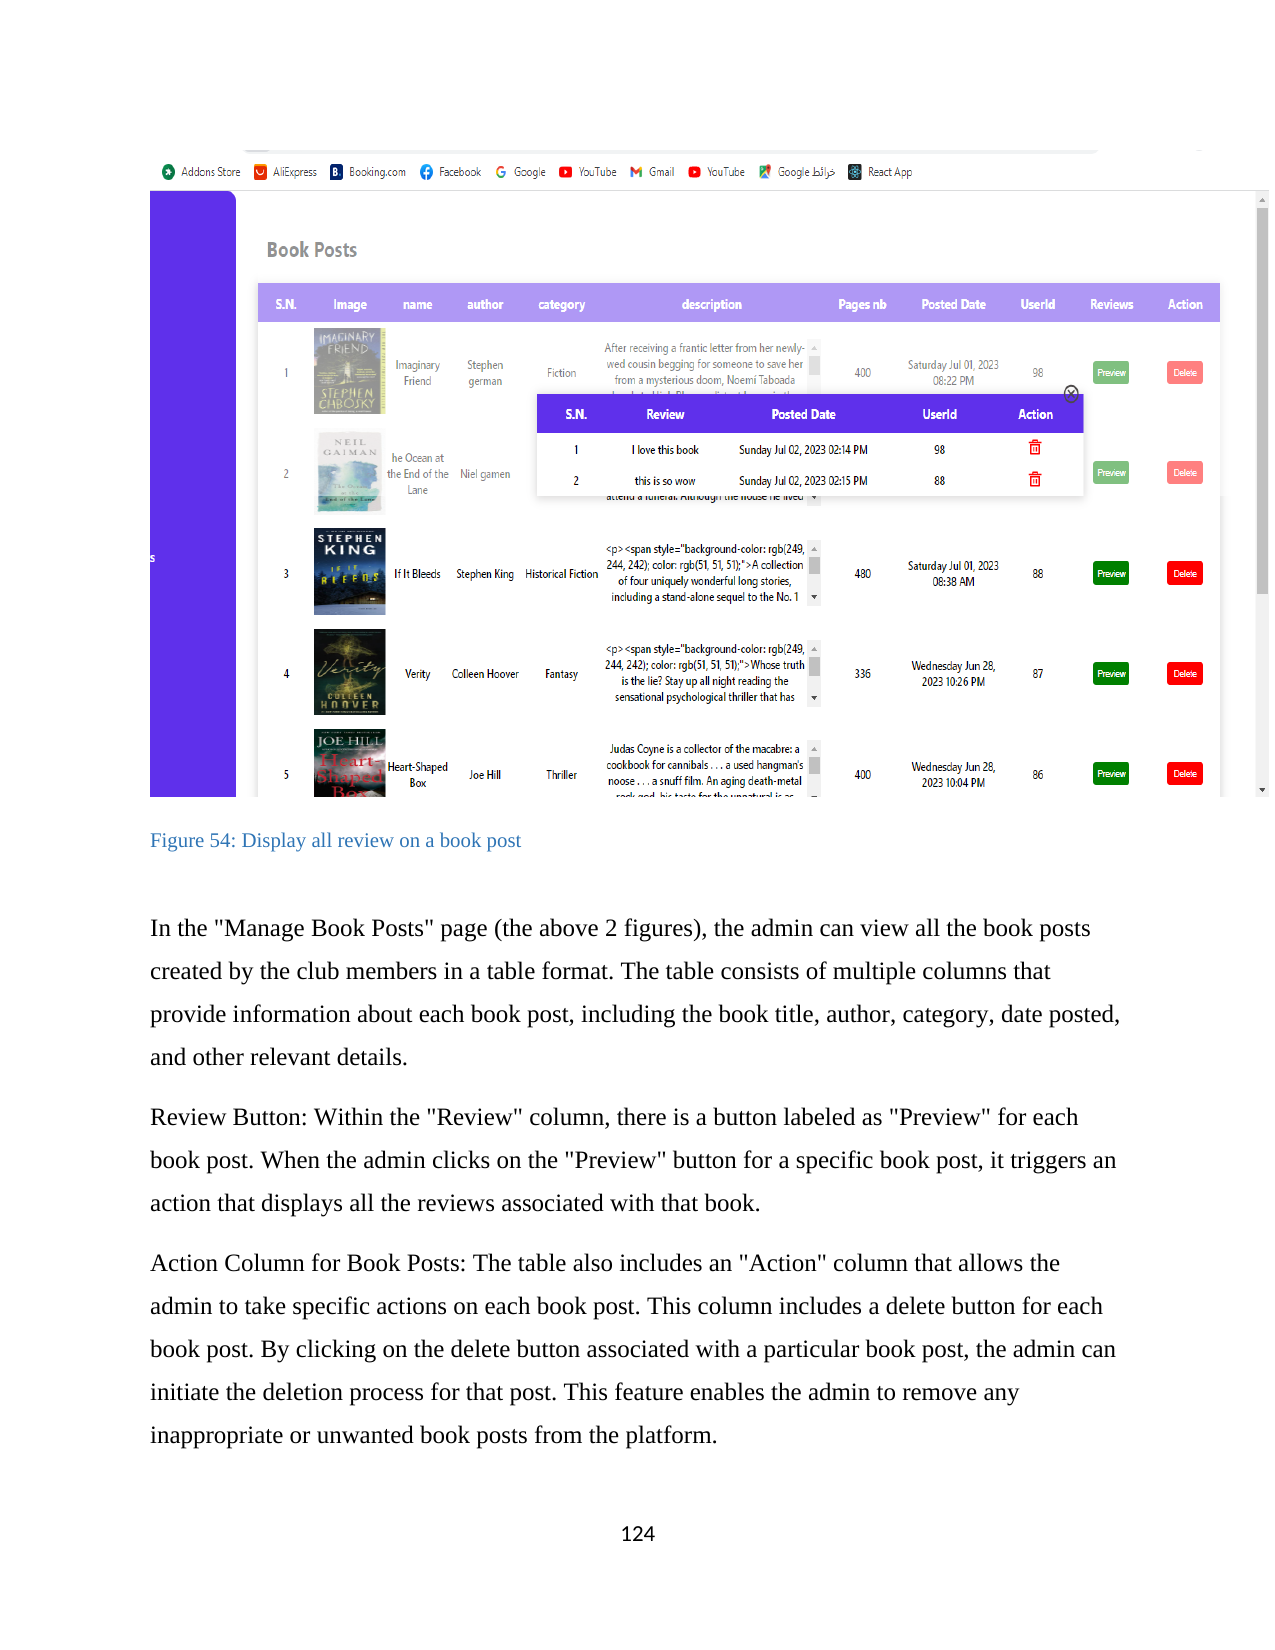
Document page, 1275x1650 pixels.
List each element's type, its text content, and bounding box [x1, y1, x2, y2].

text Review Button: Within the "Review" column, there is a button labeled as "Preview" for each book post. When the admin clicks on the "Preview" button for a specific book post, it triggers an action that displays all the reviews associated with that book. [150, 1102, 1125, 1217]
text Figure 54: Display all review on a book post [150, 828, 1125, 852]
text In the "Manage Book Posts" page (the above 2 figures), the admin can view all the book posts created by the club members in a table format. The table consists of multiple columns that provide information about each book post, including the book title, author, category, date posted, and other relevant details. [150, 913, 1125, 1071]
text Action Column for Book Posts: The table also includes an "Action" column that allows the admin to take specific actions on each book post. This column includes a delete button for each book post. By clicking on the delete button associated with a particular book post, the admin can initiate the deletion process for that post. This feature enables the admin to remove any inappropriate or unwanted book posts from the platform. [150, 1248, 1125, 1449]
picture [150, 150, 1269, 797]
